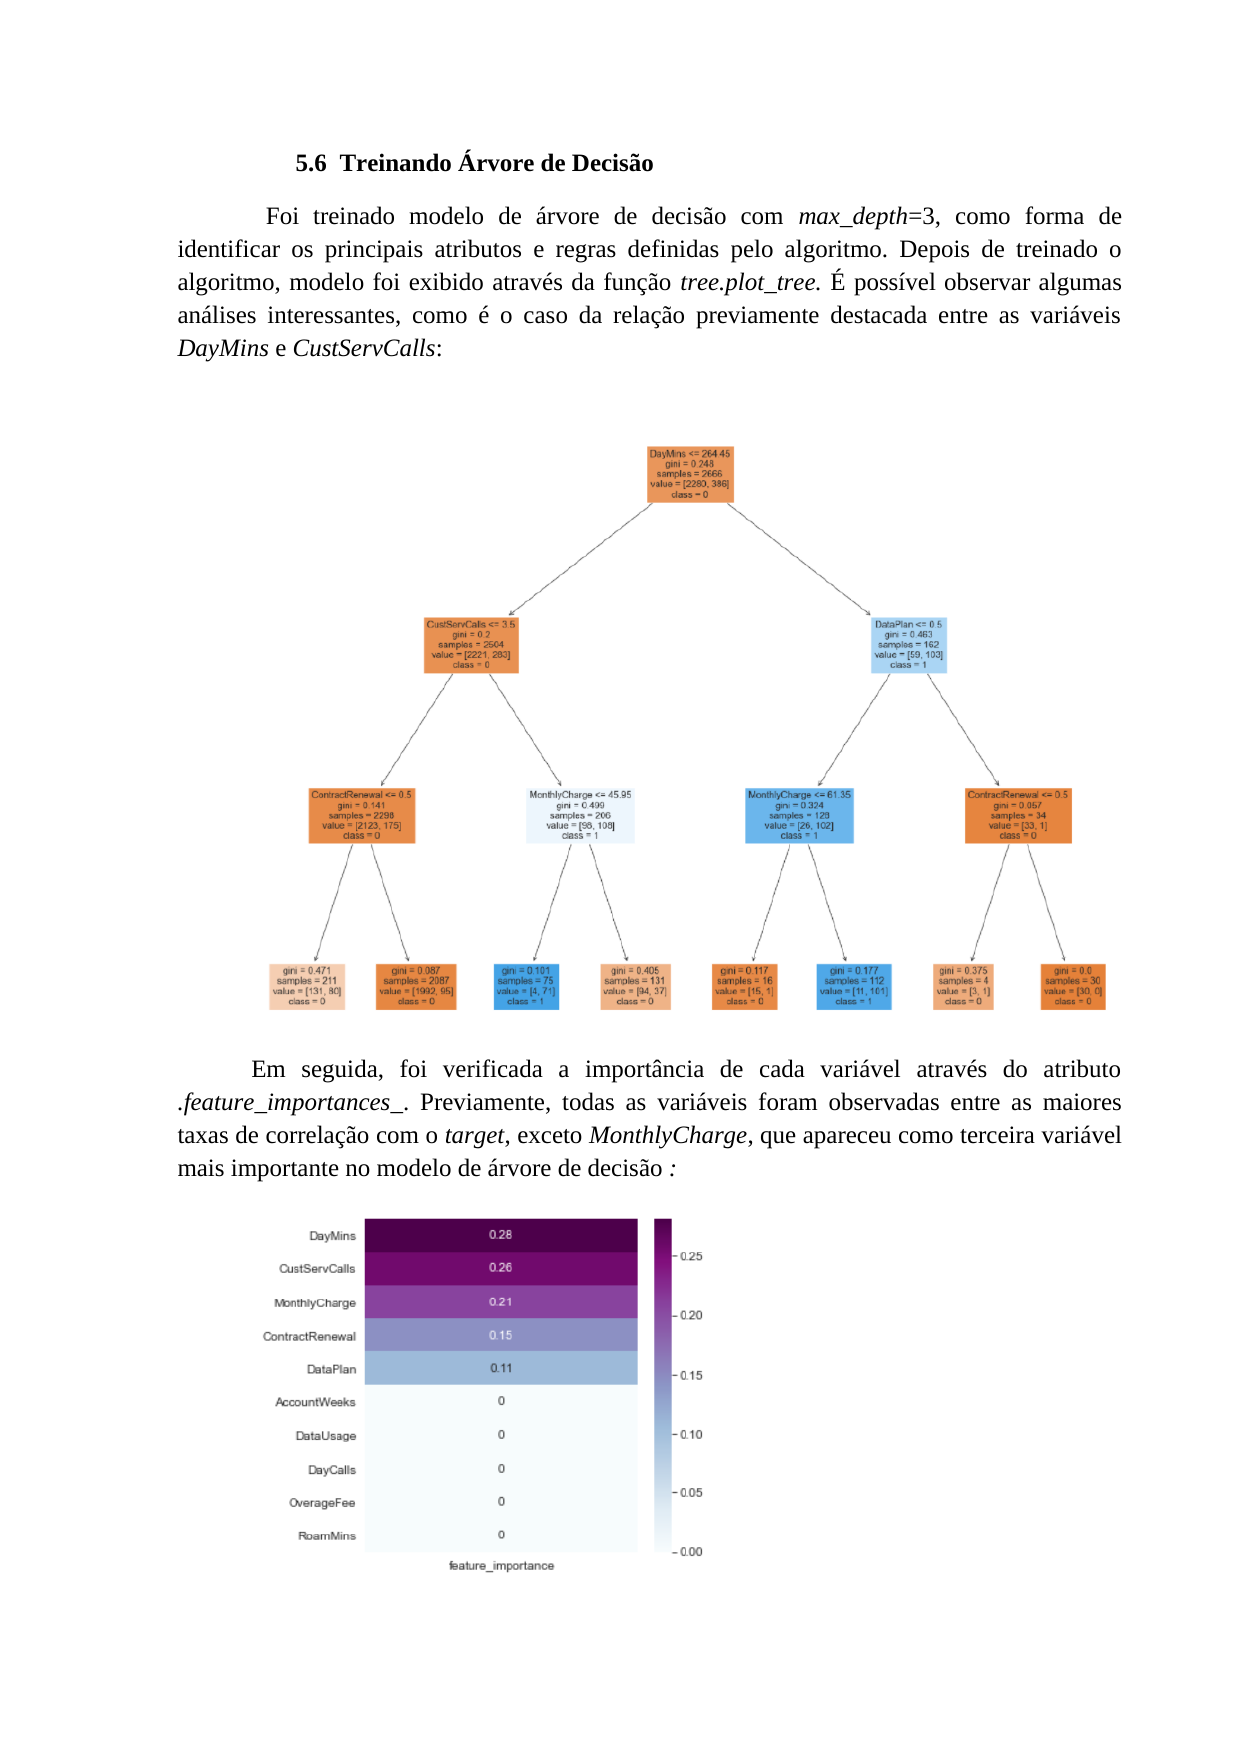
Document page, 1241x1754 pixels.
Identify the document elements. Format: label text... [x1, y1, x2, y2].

text Em seguida, foi verificada a importância de cada variável através do atributo .feature_importances_. Previamente, todas as variáveis foram observadas entre as maiores taxas de correlação com o target, exceto MonthlyCharge, que apareceu como terceira variável mais importante no modelo de árvore de decisão : [177, 1054, 1122, 1182]
text Foi treinado modelo de árvore de decisão com max_depth=3, como forma de identificar os principais atributos e regras definidas pelo algoritmo. Depois de treinado o algoritmo, modelo foi exibido através da função tree.plot_tree. É possível observar algumas análises interessantes, como é o caso da relação previamente destacada entre as variáveis DayMins e CustServCalls: [177, 201, 1122, 362]
picture [251, 387, 1135, 1029]
list Treinando Árvore de Decisão [295, 148, 1122, 176]
picture [251, 1206, 729, 1581]
